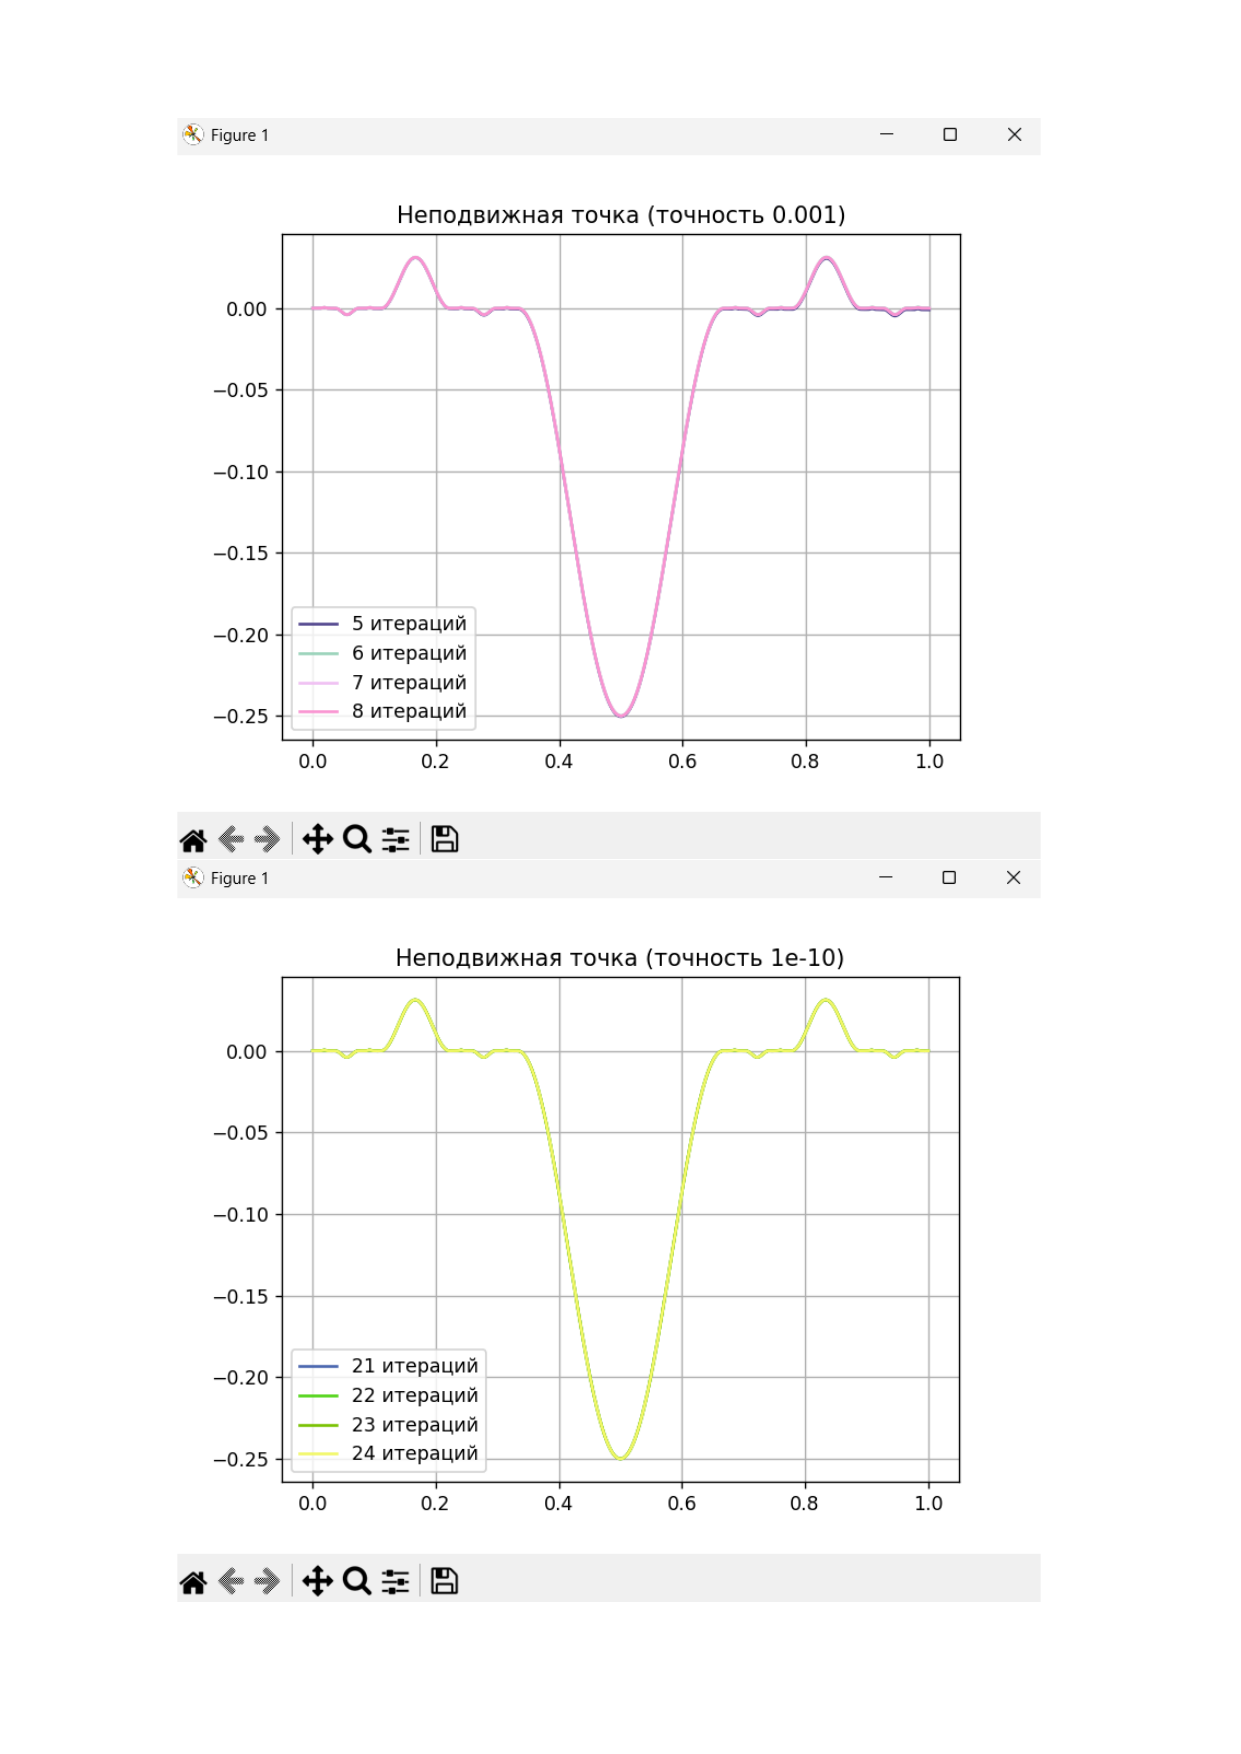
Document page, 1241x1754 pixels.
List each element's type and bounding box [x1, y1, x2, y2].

picture [177, 860, 1041, 1602]
picture [177, 118, 1041, 859]
